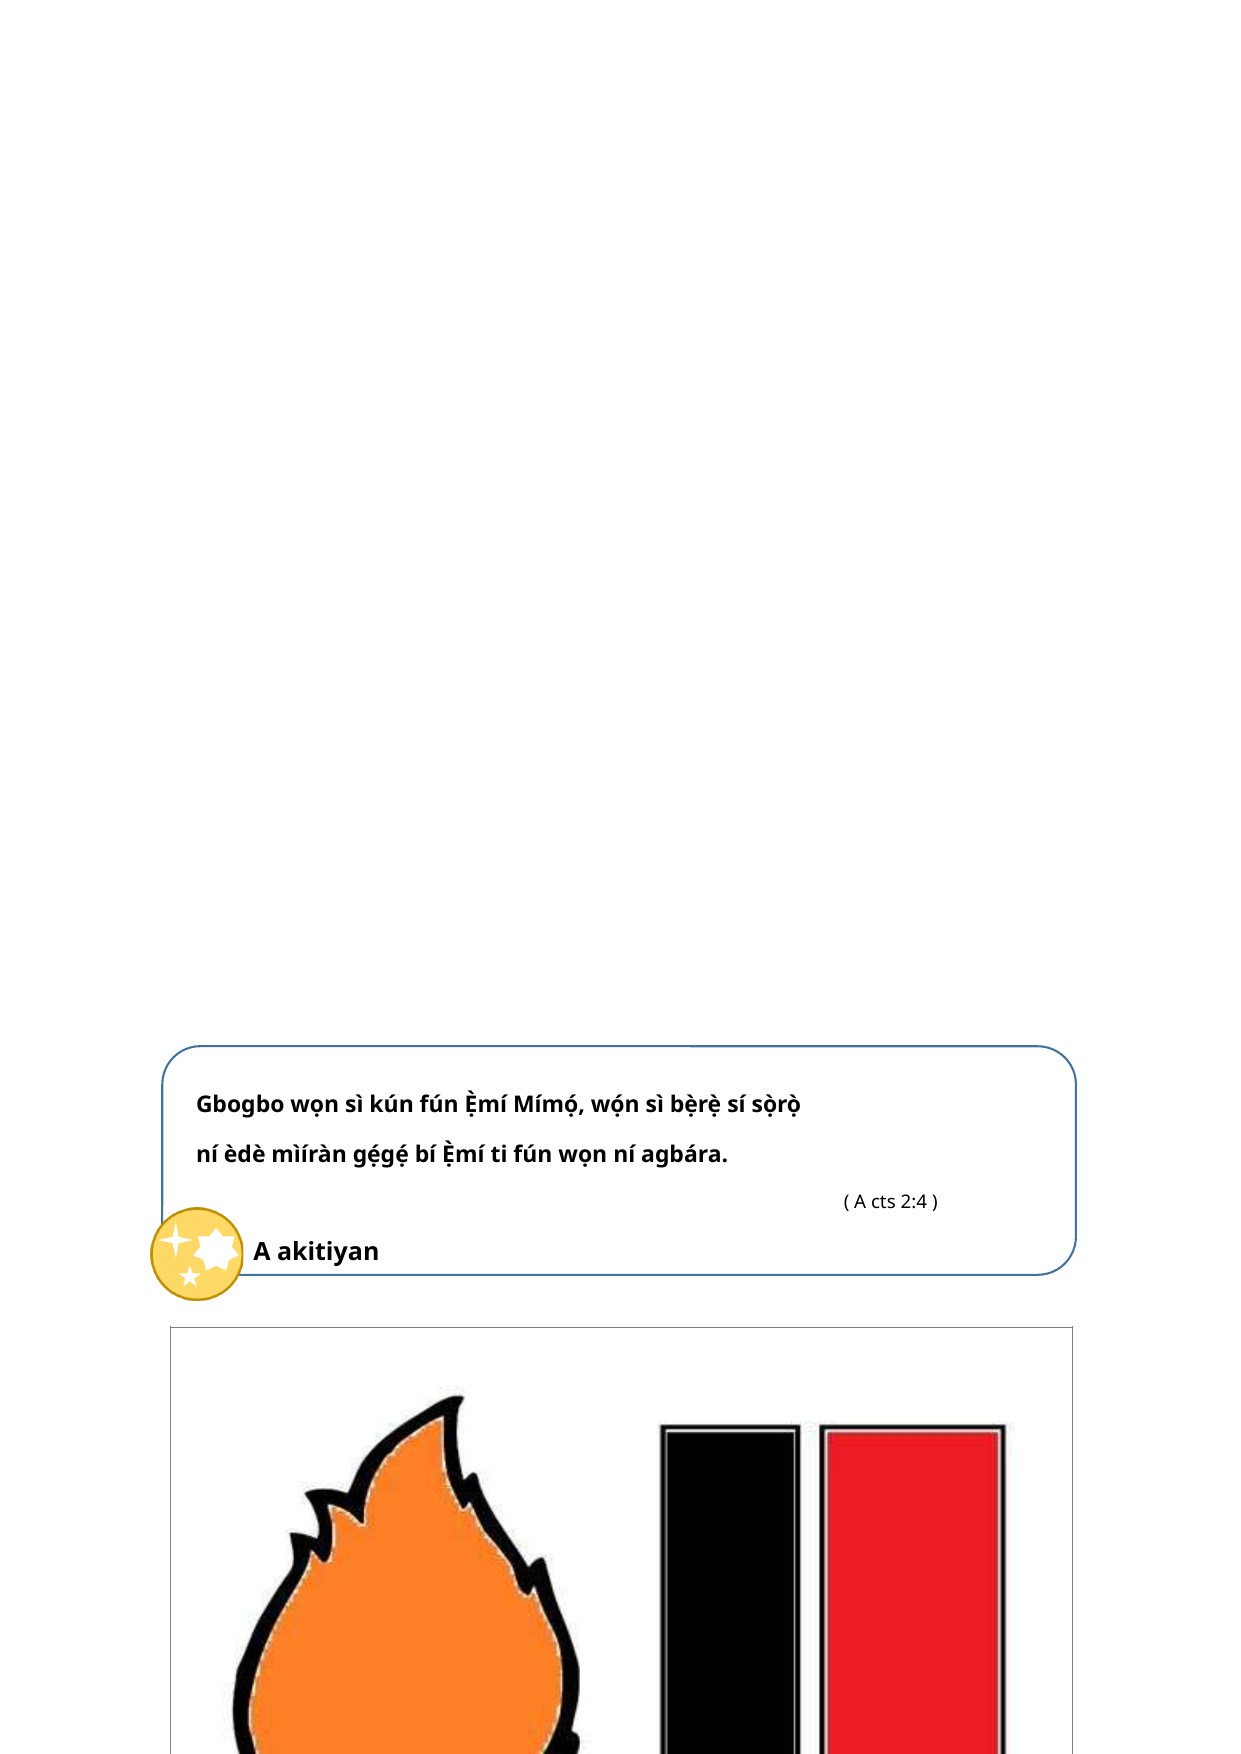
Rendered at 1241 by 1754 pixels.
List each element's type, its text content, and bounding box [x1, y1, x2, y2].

text ( A cts 2:4 ) [150, 1188, 1090, 1214]
picture [150, 1207, 244, 1301]
text A akitiyan [244, 1233, 1090, 1267]
picture [171, 1328, 1072, 1754]
text ní èdè mìíràn gẹ́gẹ́ bí Ẹ̀mí ti fún wọn ní agbára. [150, 1138, 1090, 1169]
text Gbogbo wọn sì kún fún Ẹ̀mí Mímọ́, wọ́n sì bẹ̀rẹ̀ sí sọ̀rọ̀ [150, 1088, 1090, 1119]
